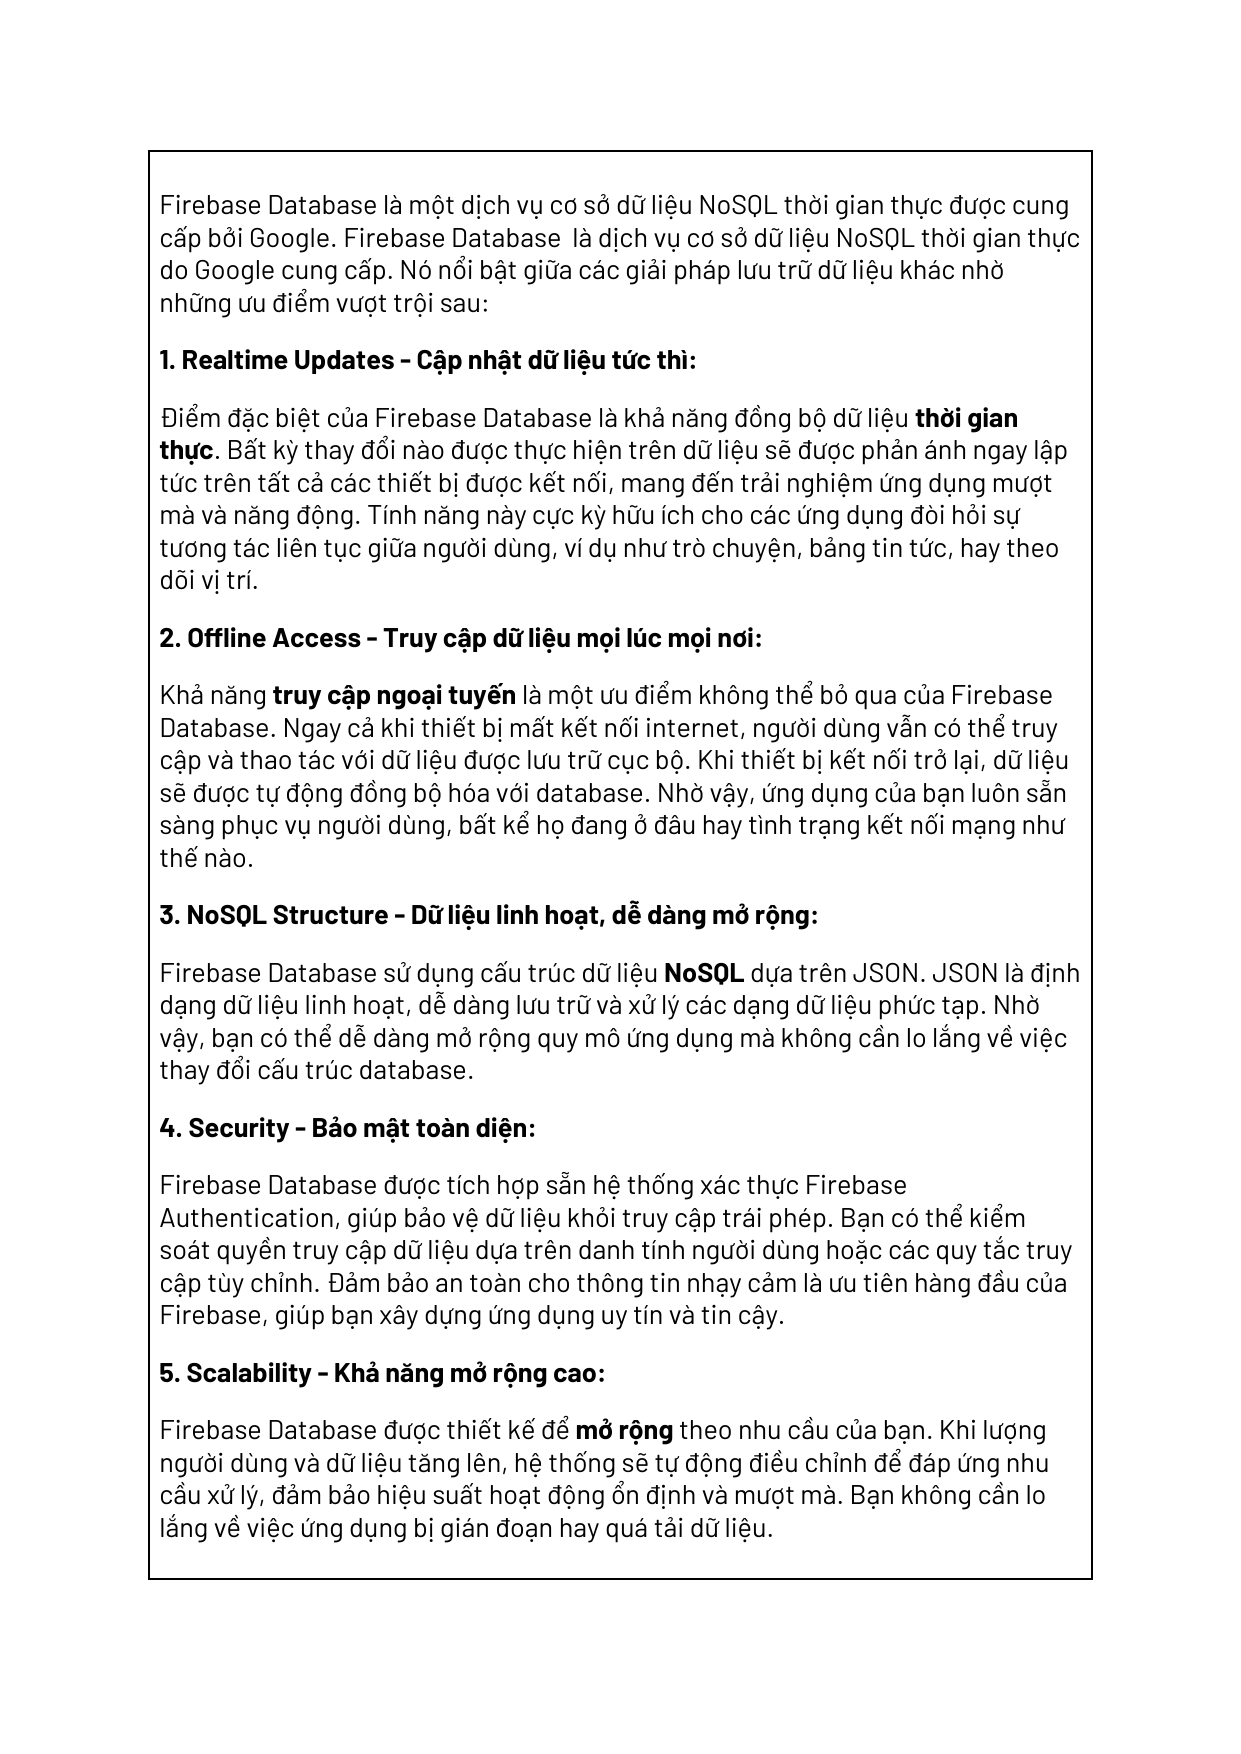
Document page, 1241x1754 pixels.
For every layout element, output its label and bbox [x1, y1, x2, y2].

table_header [150, 152, 1091, 1578]
